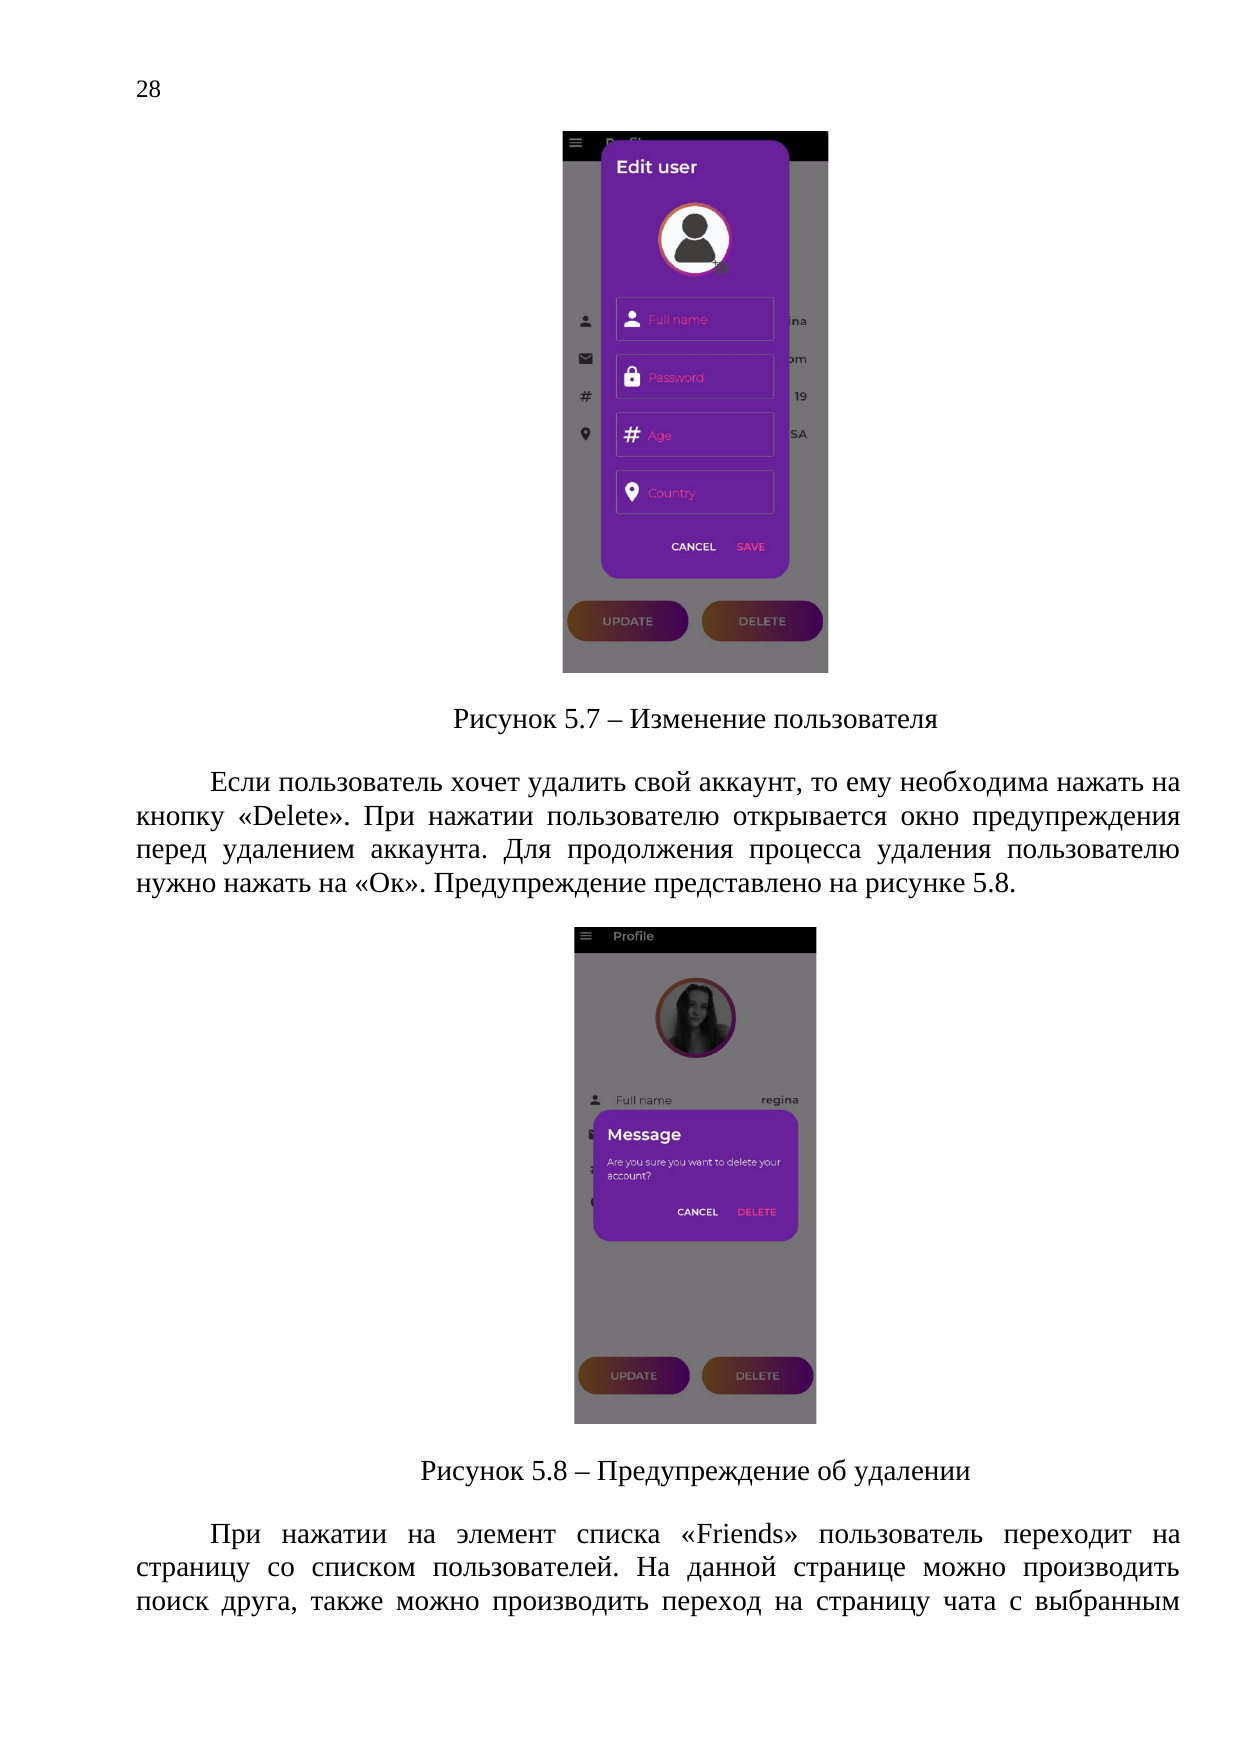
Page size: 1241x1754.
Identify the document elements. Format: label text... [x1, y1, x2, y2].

text Если пользователь хочет удалить свой аккаунт, то ему необходима нажать на кнопку «Delete». При нажатии пользователю открывается окно предупреждения перед удалением аккаунта. Для продолжения процесса удаления пользователю нужно нажать на «Ок». Предупреждение представлено на рисунке 5.8. [136, 764, 1181, 898]
text Рисунок 5.7 – Изменение пользователя [136, 702, 1181, 735]
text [136, 1516, 1181, 1617]
picture [574, 927, 817, 1424]
picture [562, 131, 829, 673]
text Рисунок 5.8 – Предупреждение об удалении [136, 1453, 1181, 1487]
